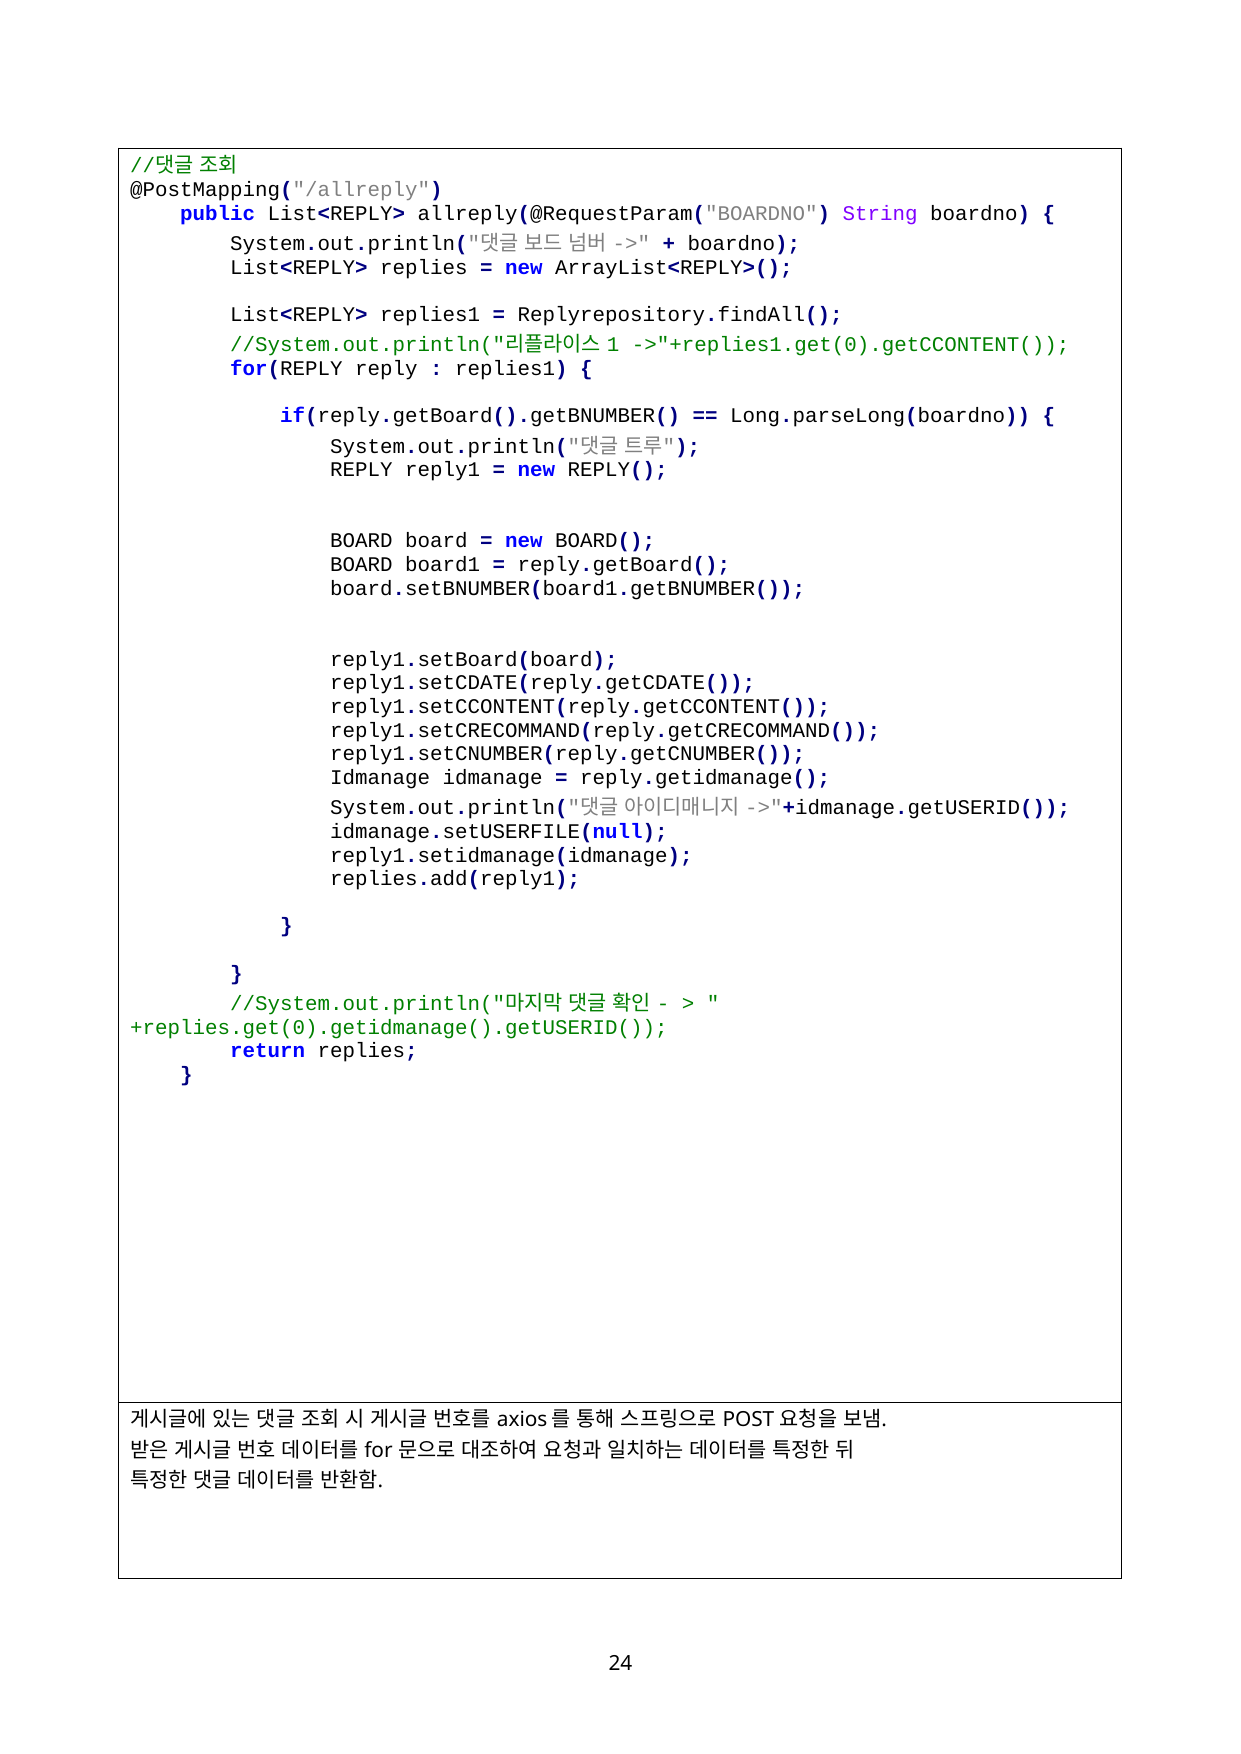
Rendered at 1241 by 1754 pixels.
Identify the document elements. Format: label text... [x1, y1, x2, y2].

table_header //댓글 조회 @PostMapping("/allreply") public List<REPLY> allreply(@RequestParam("BOARDNO") String boardno) { System.out.println("댓글 보드 넘버 ->" + boardno); List<REPLY> replies = new ArrayList<REPLY>(); List<REPLY> replies1 = Replyrepository.findAll(); //System.out.println("리플라이스 1 ->"+replies1.get(0).getCCONTENT()); for(REPLY reply : replies1) { if(reply.getBoard().getBNUMBER() == Long.parseLong(boardno)) { System.out.println("댓글 트루"); REPLY reply1 = new REPLY(); BOARD board = new BOARD(); BOARD board1 = reply.getBoard(); board.setBNUMBER(board1.getBNUMBER()); reply1.setBoard(board); reply1.setCDATE(reply.getCDATE()); reply1.setCCONTENT(reply.getCCONTENT()); reply1.setCRECOMMAND(reply.getCRECOMMAND()); reply1.setCNUMBER(reply.getCNUMBER()); Idmanage idmanage = reply.getidmanage(); System.out.println("댓글 아이디매니지 ->"+idmanage.getUSERID()); idmanage.setUSERFILE(null); reply1.setidmanage(idmanage); replies.add(reply1); } } //System.out.println("마지막 댓글 확인 - > " +replies.get(0).getidmanage().getUSERID()); return replies; } [119, 149, 1121, 1402]
table_cell 게시글에 있는 댓글 조회 시 게시글 번호를 axios를 통해 스프링으로 POST 요청을 보냄. 받은 게시글 번호 데이터를 for 문으로 대조하여 요청과 일치하는 데이터를 특정한 뒤 특정한 댓글 데이터를 반환함. [119, 1403, 1121, 1577]
